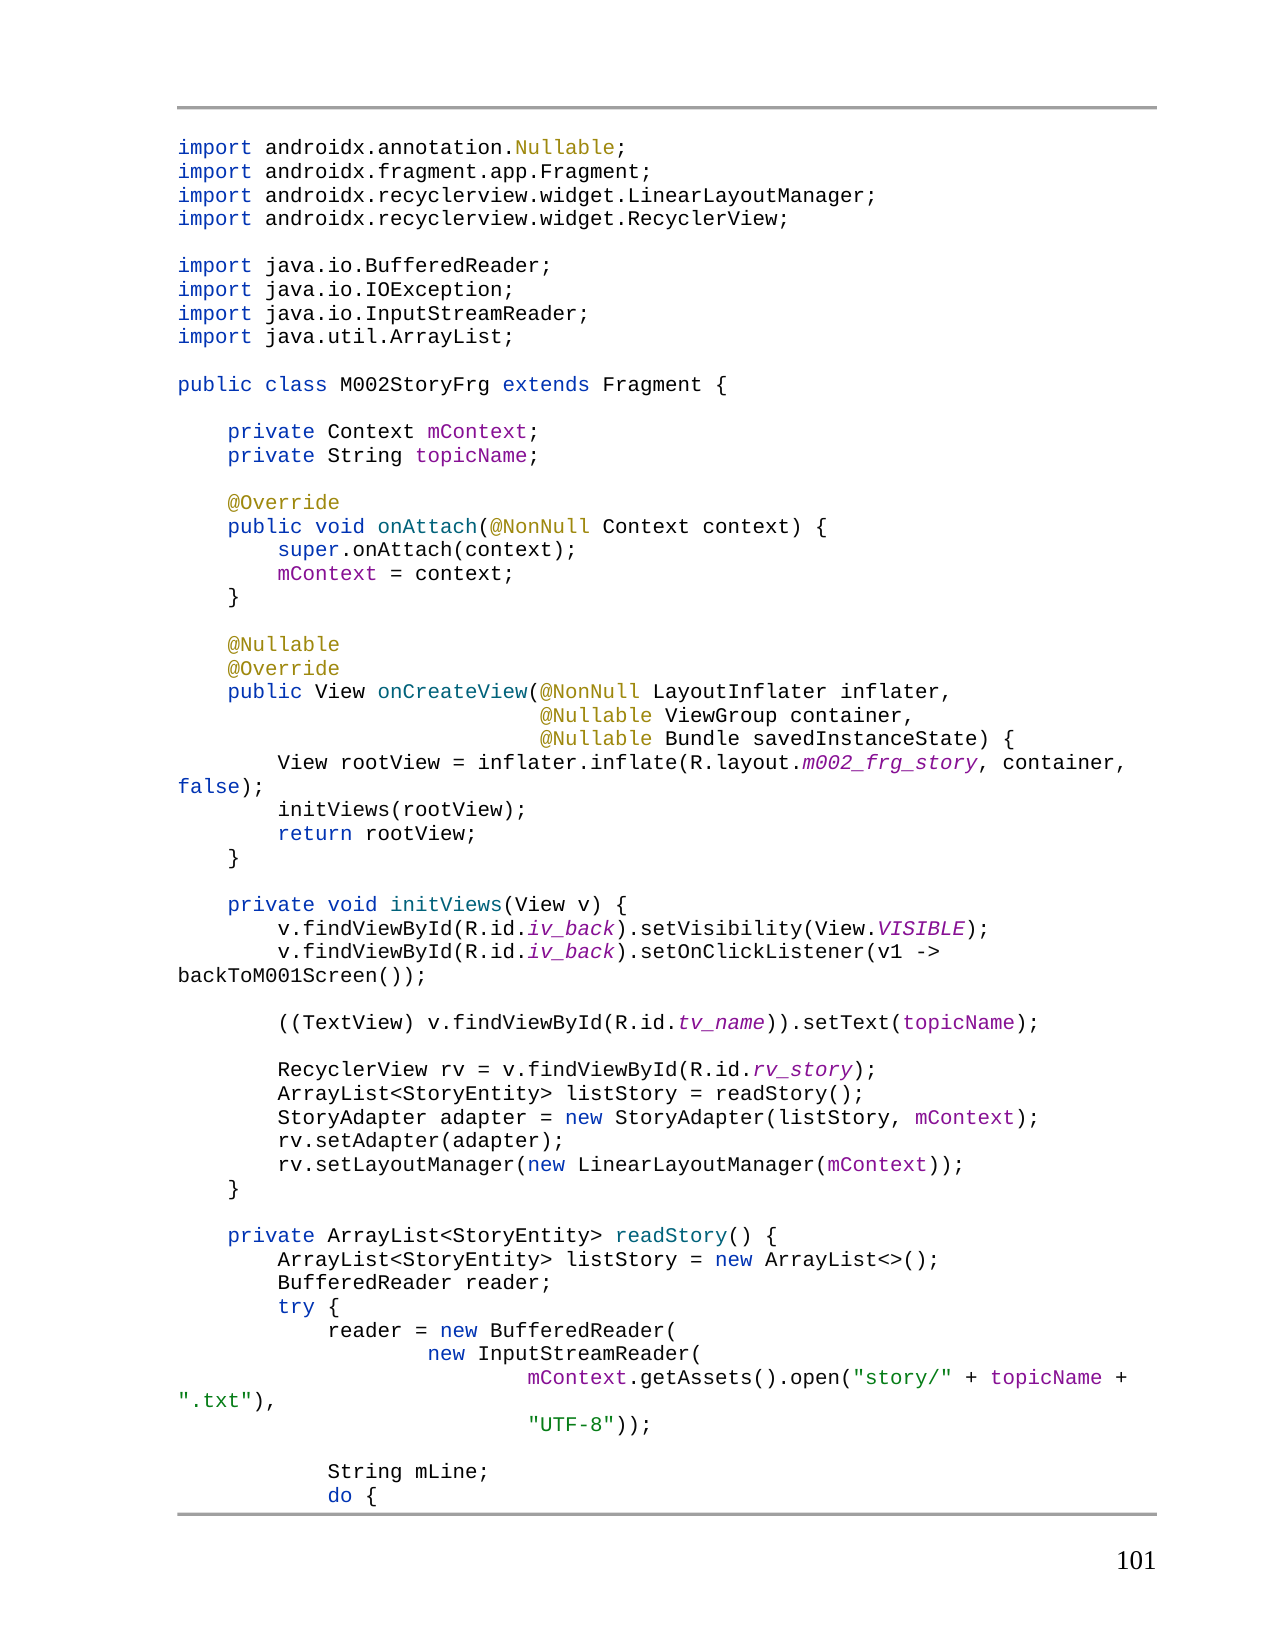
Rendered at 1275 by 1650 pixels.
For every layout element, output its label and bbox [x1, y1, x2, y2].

text [177, 137, 1157, 1509]
